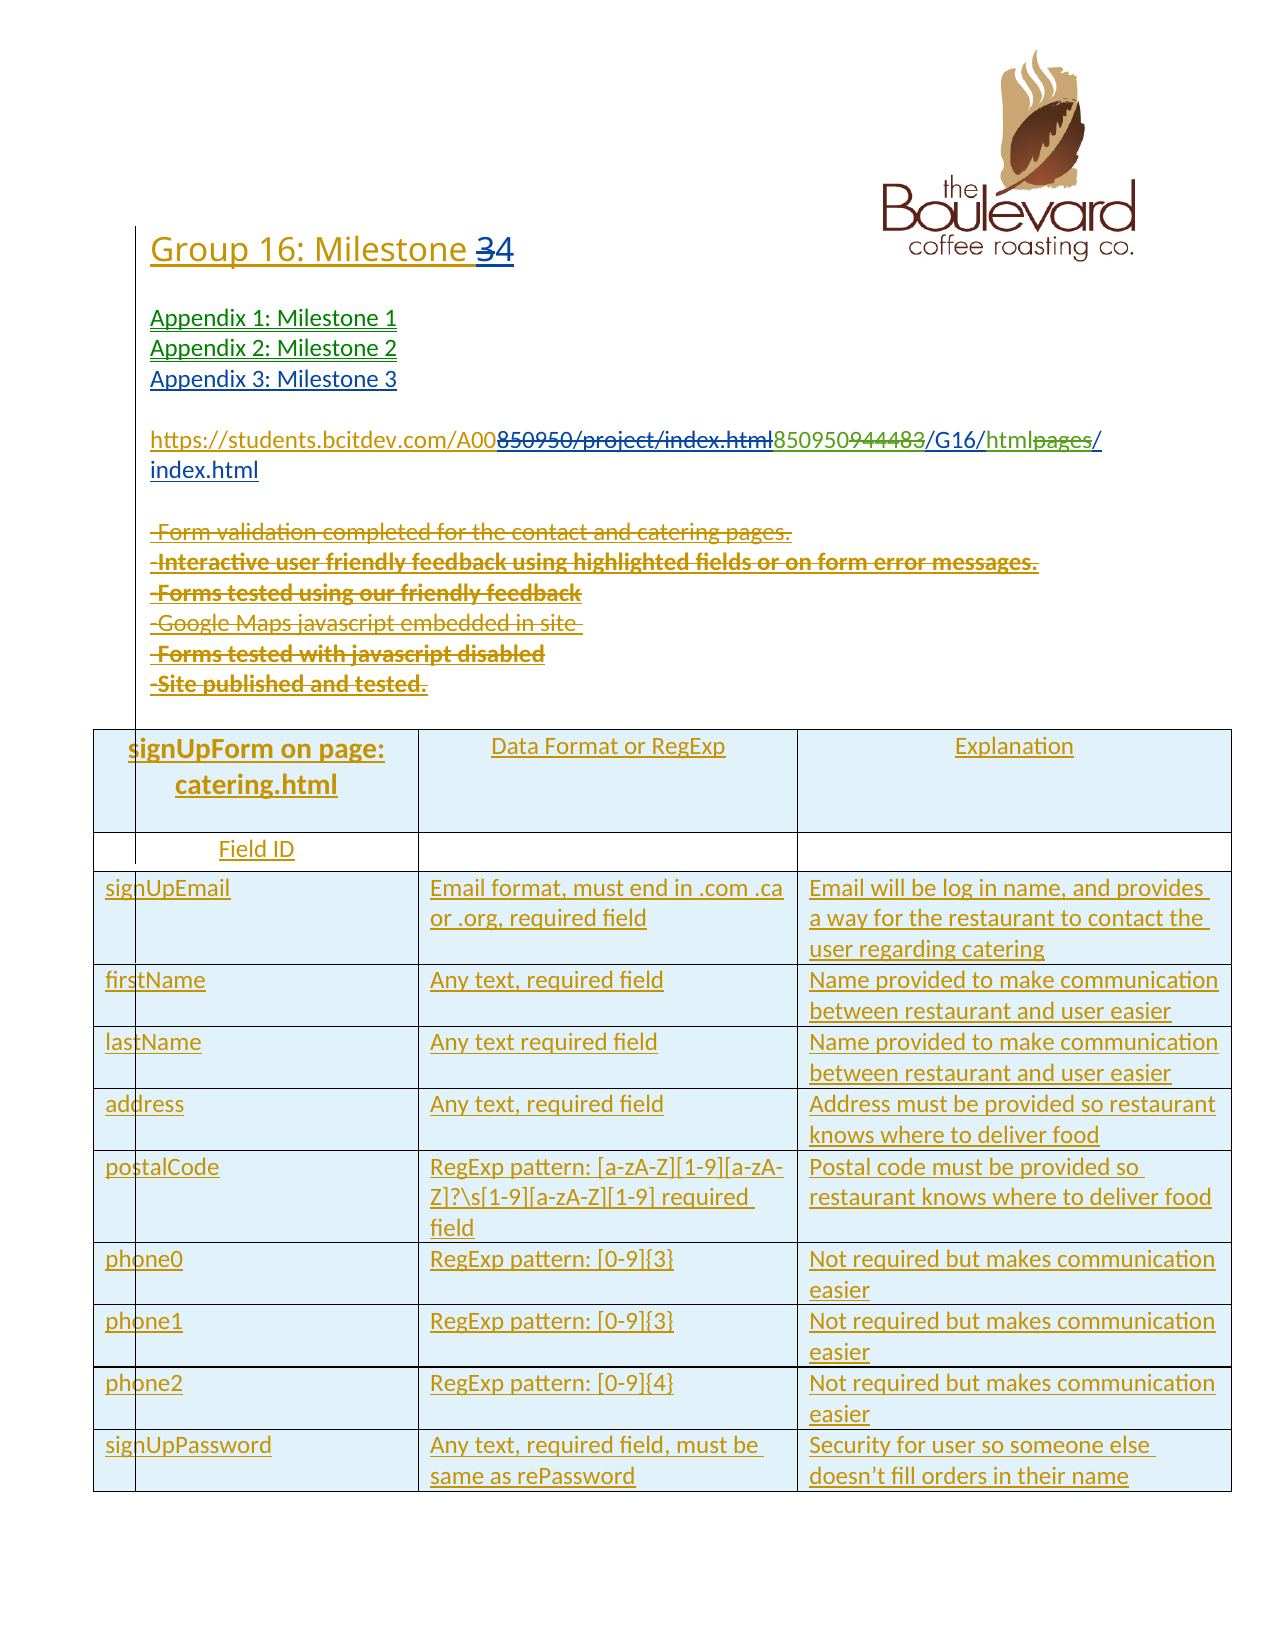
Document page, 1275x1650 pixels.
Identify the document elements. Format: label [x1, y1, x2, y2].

table_cell [419, 833, 797, 871]
picture [843, 32, 1200, 286]
table_cell [798, 833, 1231, 871]
table_cell [94, 833, 418, 871]
